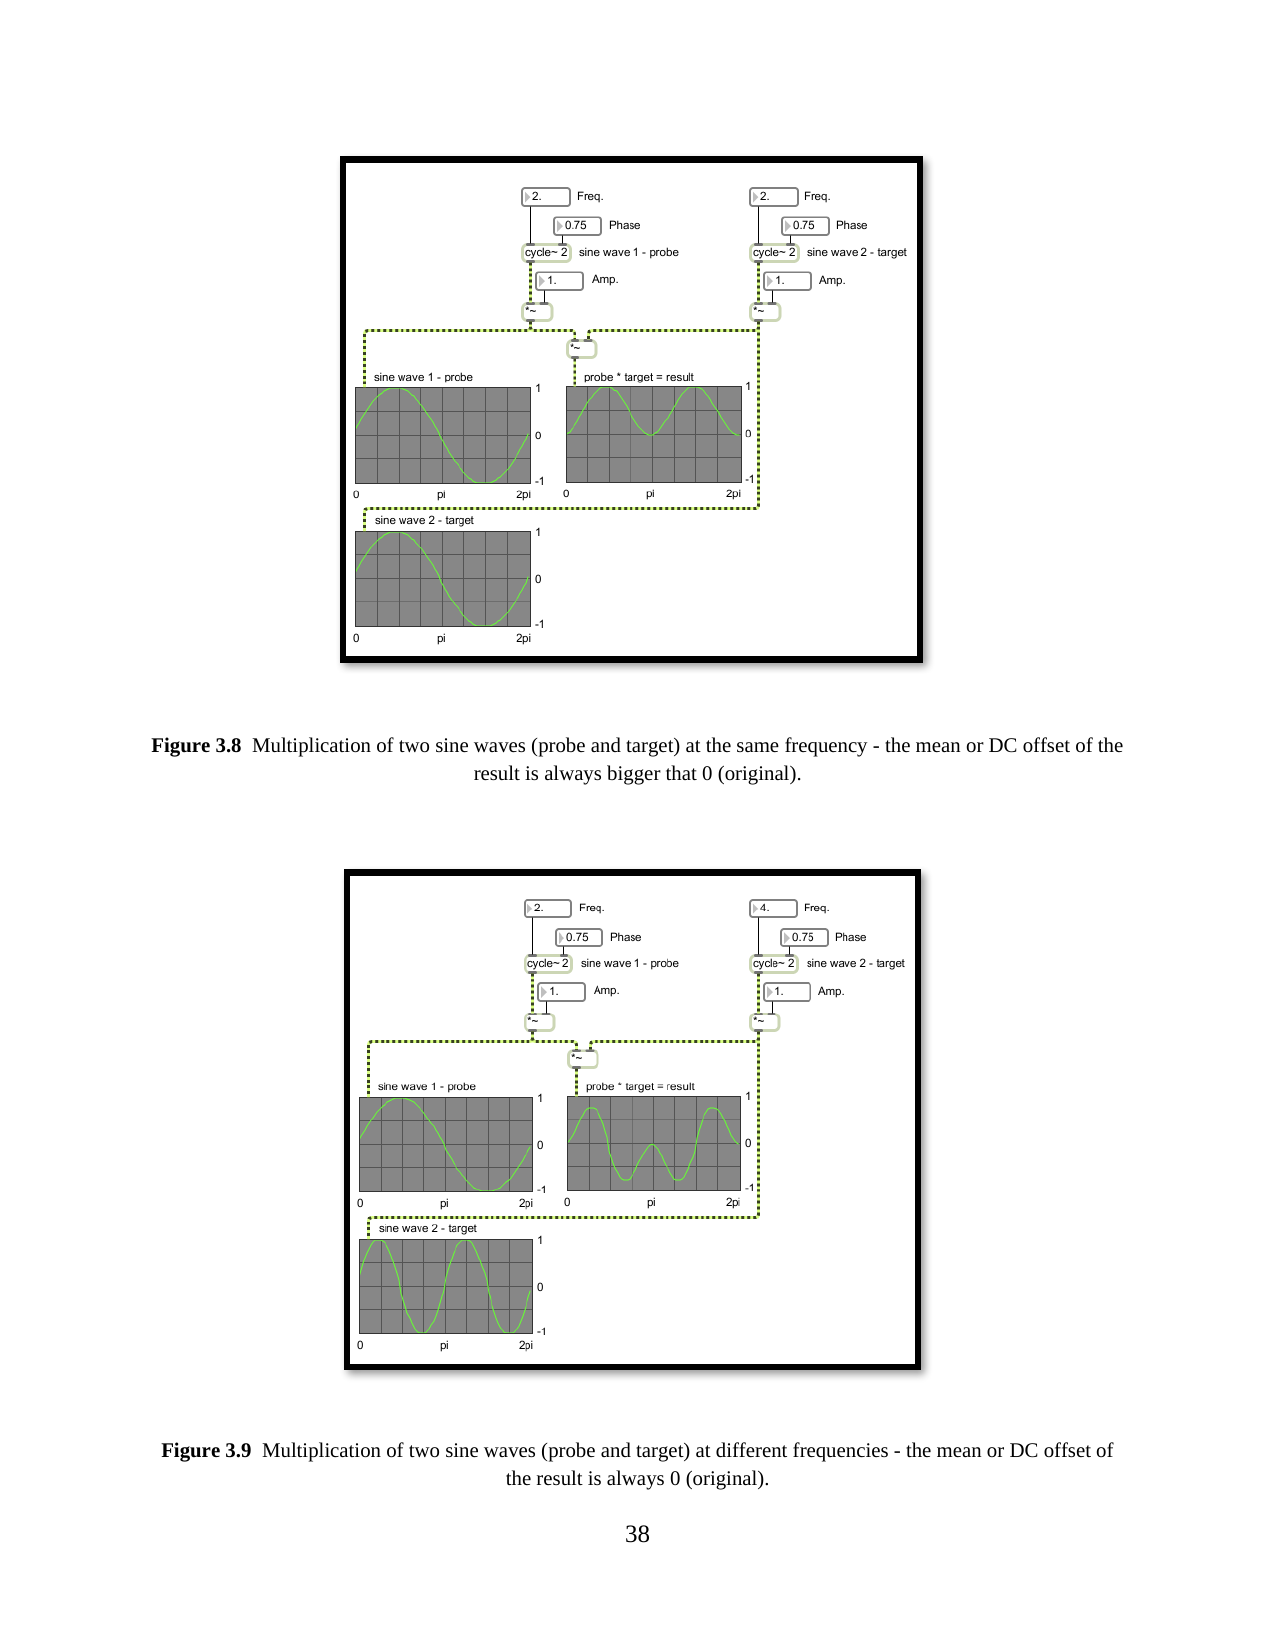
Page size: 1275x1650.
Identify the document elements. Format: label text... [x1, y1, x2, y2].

text Figure 3.8 Multiplication of two sine waves (probe and target) at the same frequency - the mean or DC offset of the result is always bigger that 0 (original). [150, 733, 1125, 785]
picture [346, 163, 917, 656]
picture [350, 876, 915, 1364]
text Figure 3.9 Multiplication of two sine waves (probe and target) at different frequencies - the mean or DC offset of the result is always 0 (original). [150, 1438, 1125, 1489]
